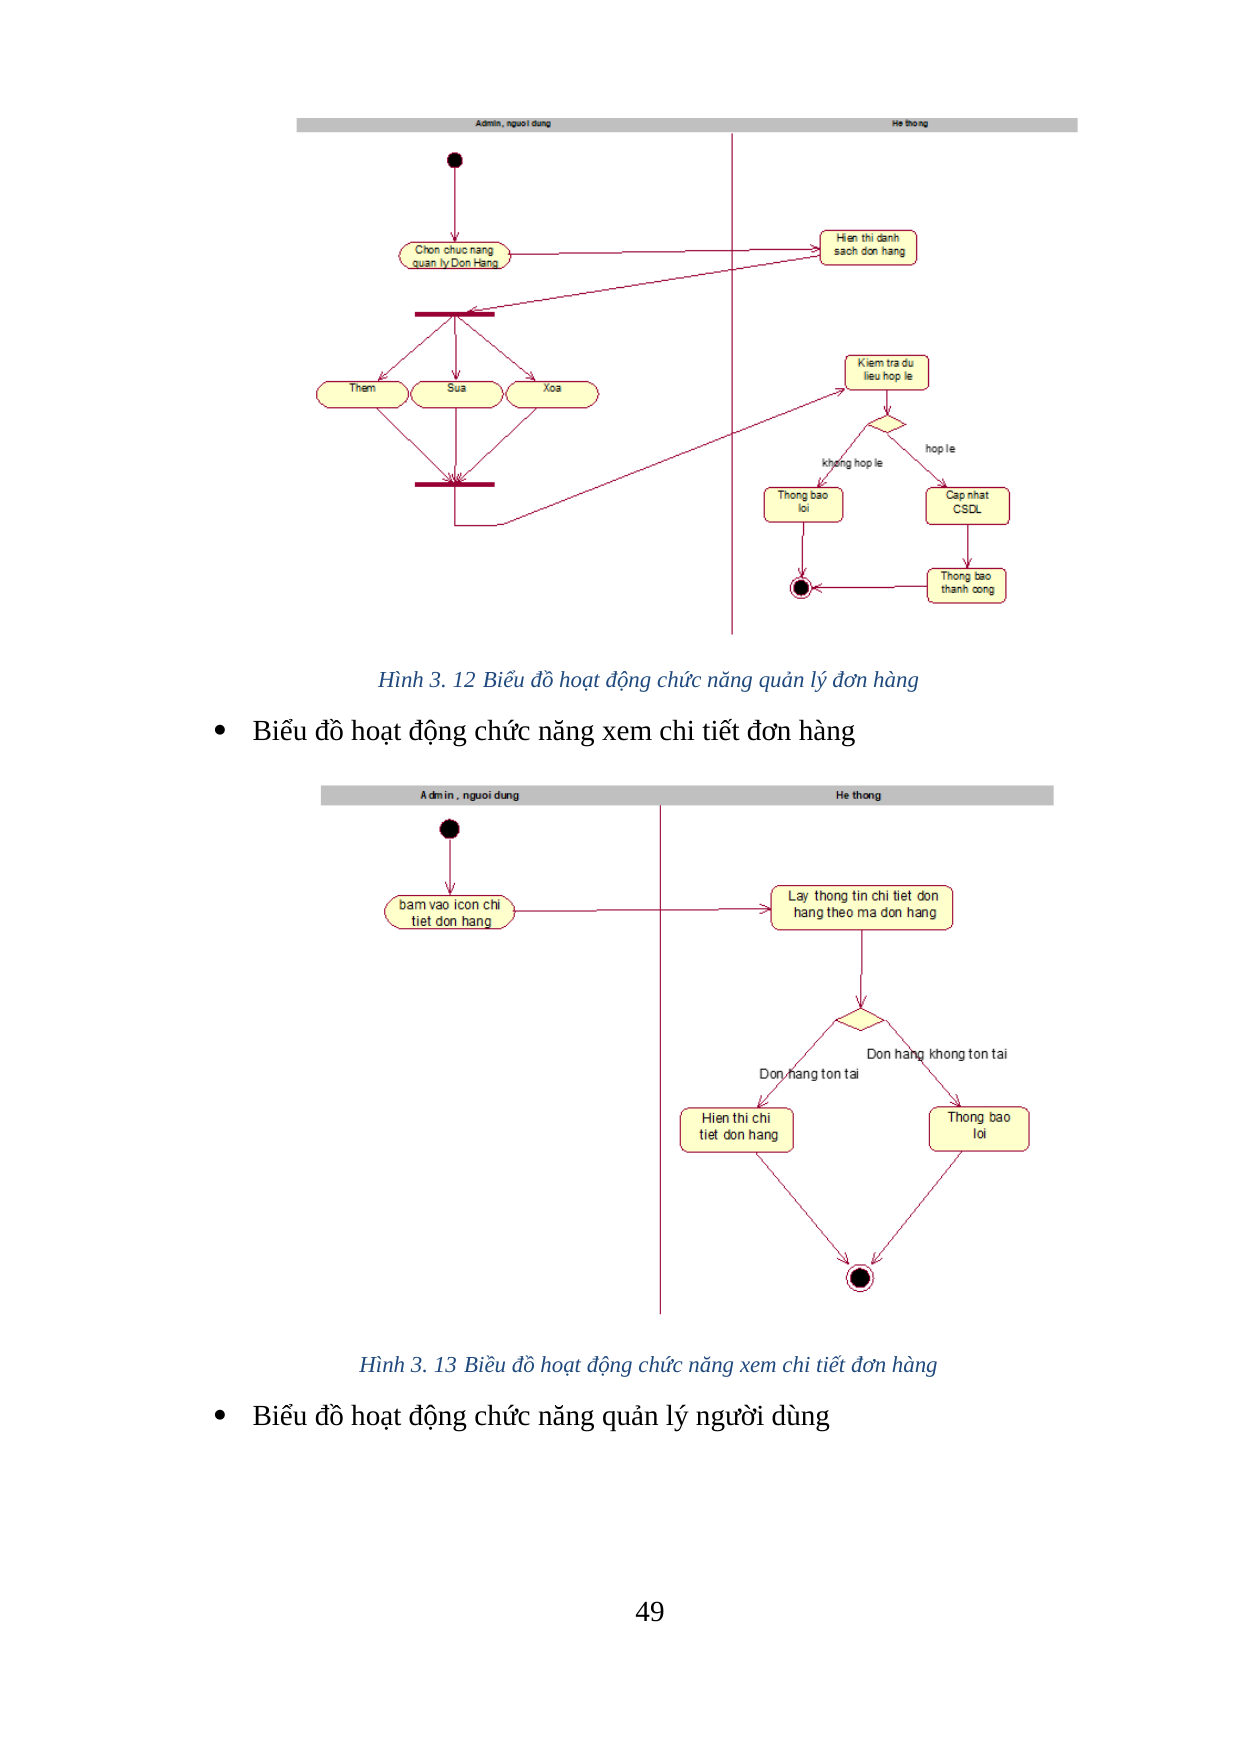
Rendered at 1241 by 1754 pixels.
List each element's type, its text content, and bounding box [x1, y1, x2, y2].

picture [320, 780, 1054, 1322]
list Biểu đồ hoạt động chức năng quản lý người dùng [215, 1398, 1122, 1432]
picture [296, 118, 1078, 637]
list Biểu đồ hoạt động chức năng xem chi tiết đơn hàng [215, 713, 1122, 747]
